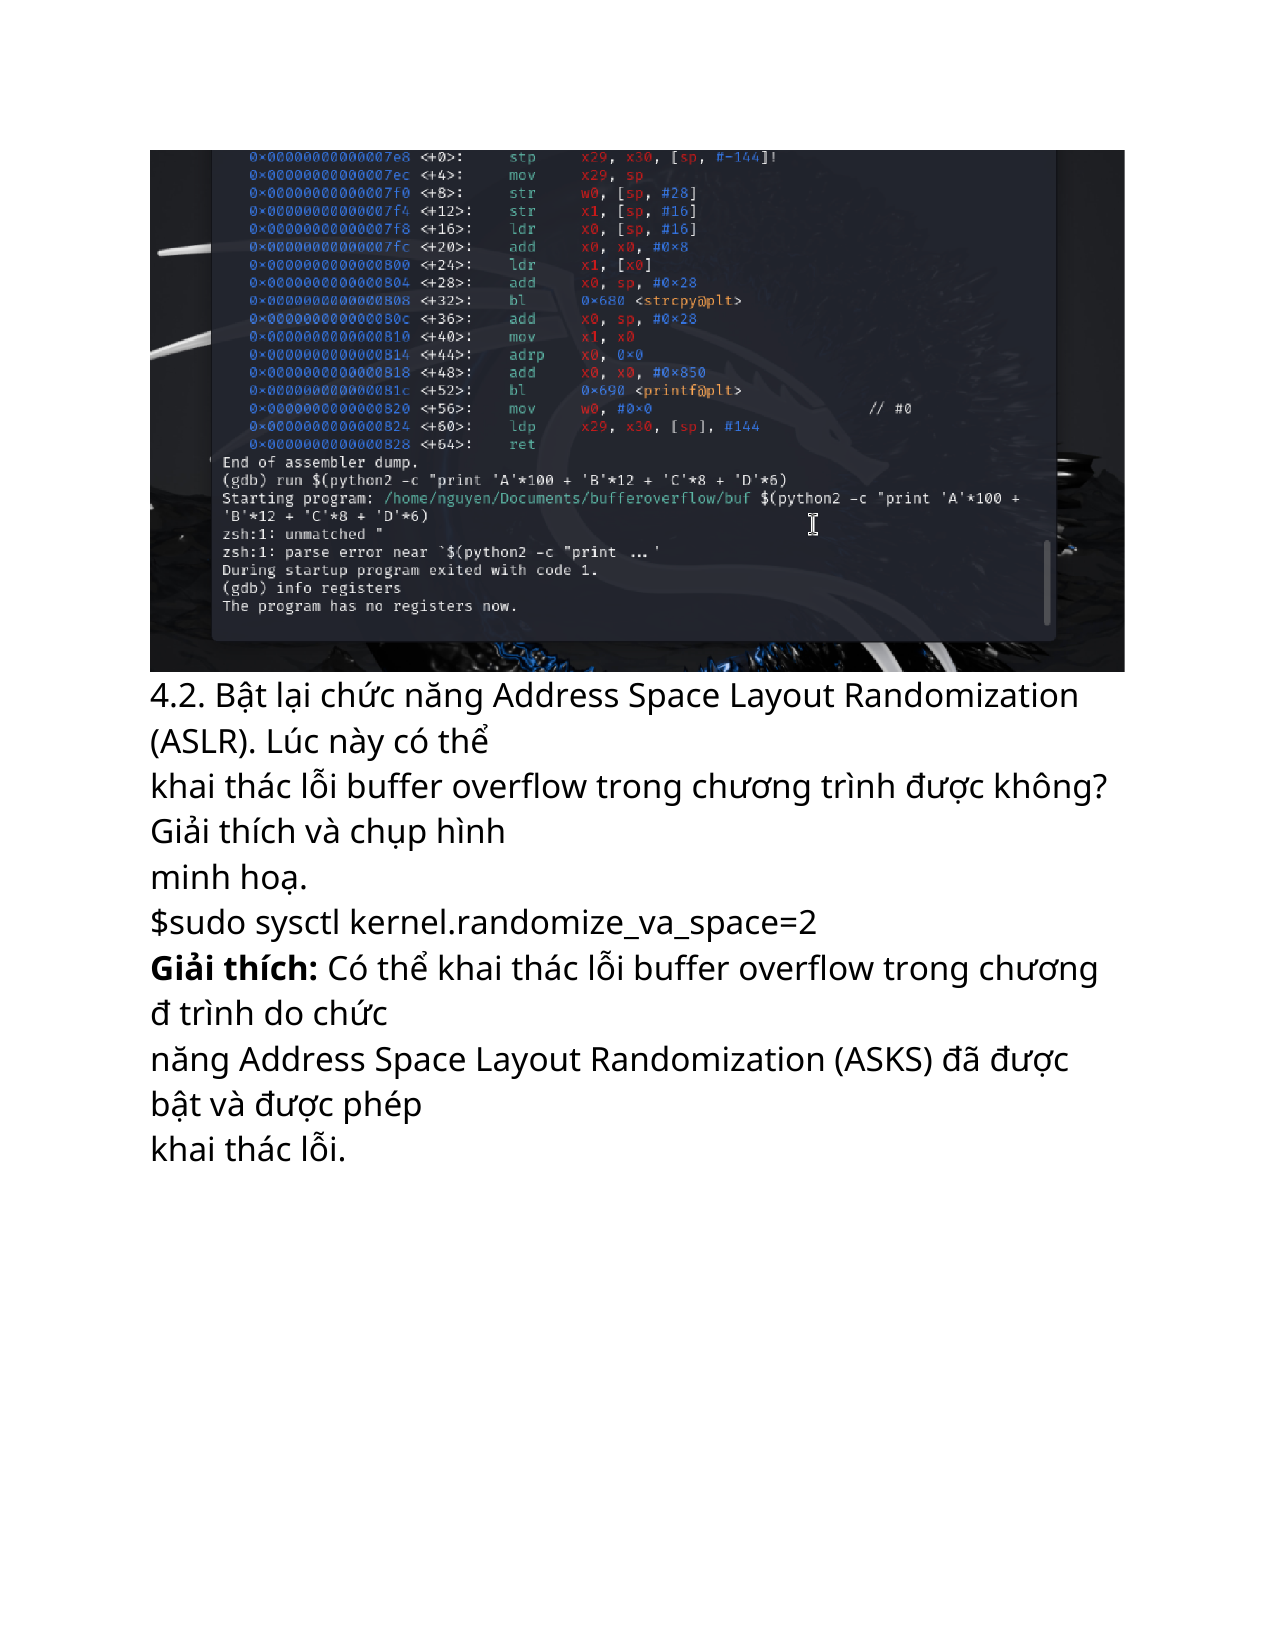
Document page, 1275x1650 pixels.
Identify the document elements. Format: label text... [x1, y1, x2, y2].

text năng Address Space Layout Randomization (ASKS) đã được bật và được phép [150, 1035, 1125, 1126]
text minh hoạ. [150, 854, 1125, 899]
text Giải thích: Có thể khai thác lỗi buffer overflow trong chương đ trình do chức [150, 944, 1125, 1035]
text khai thác lỗi. [150, 1126, 1125, 1172]
text khai thác lỗi buffer overflow trong chương trình được không? Giải thích và chụp hình [150, 763, 1125, 854]
text $sudo sysctl kernel.randomize_va_space=2 [150, 899, 1125, 944]
text 4.2. Bật lại chức năng Address Space Layout Randomization (ASLR). Lúc này có thể [150, 672, 1125, 763]
picture [150, 150, 1125, 672]
